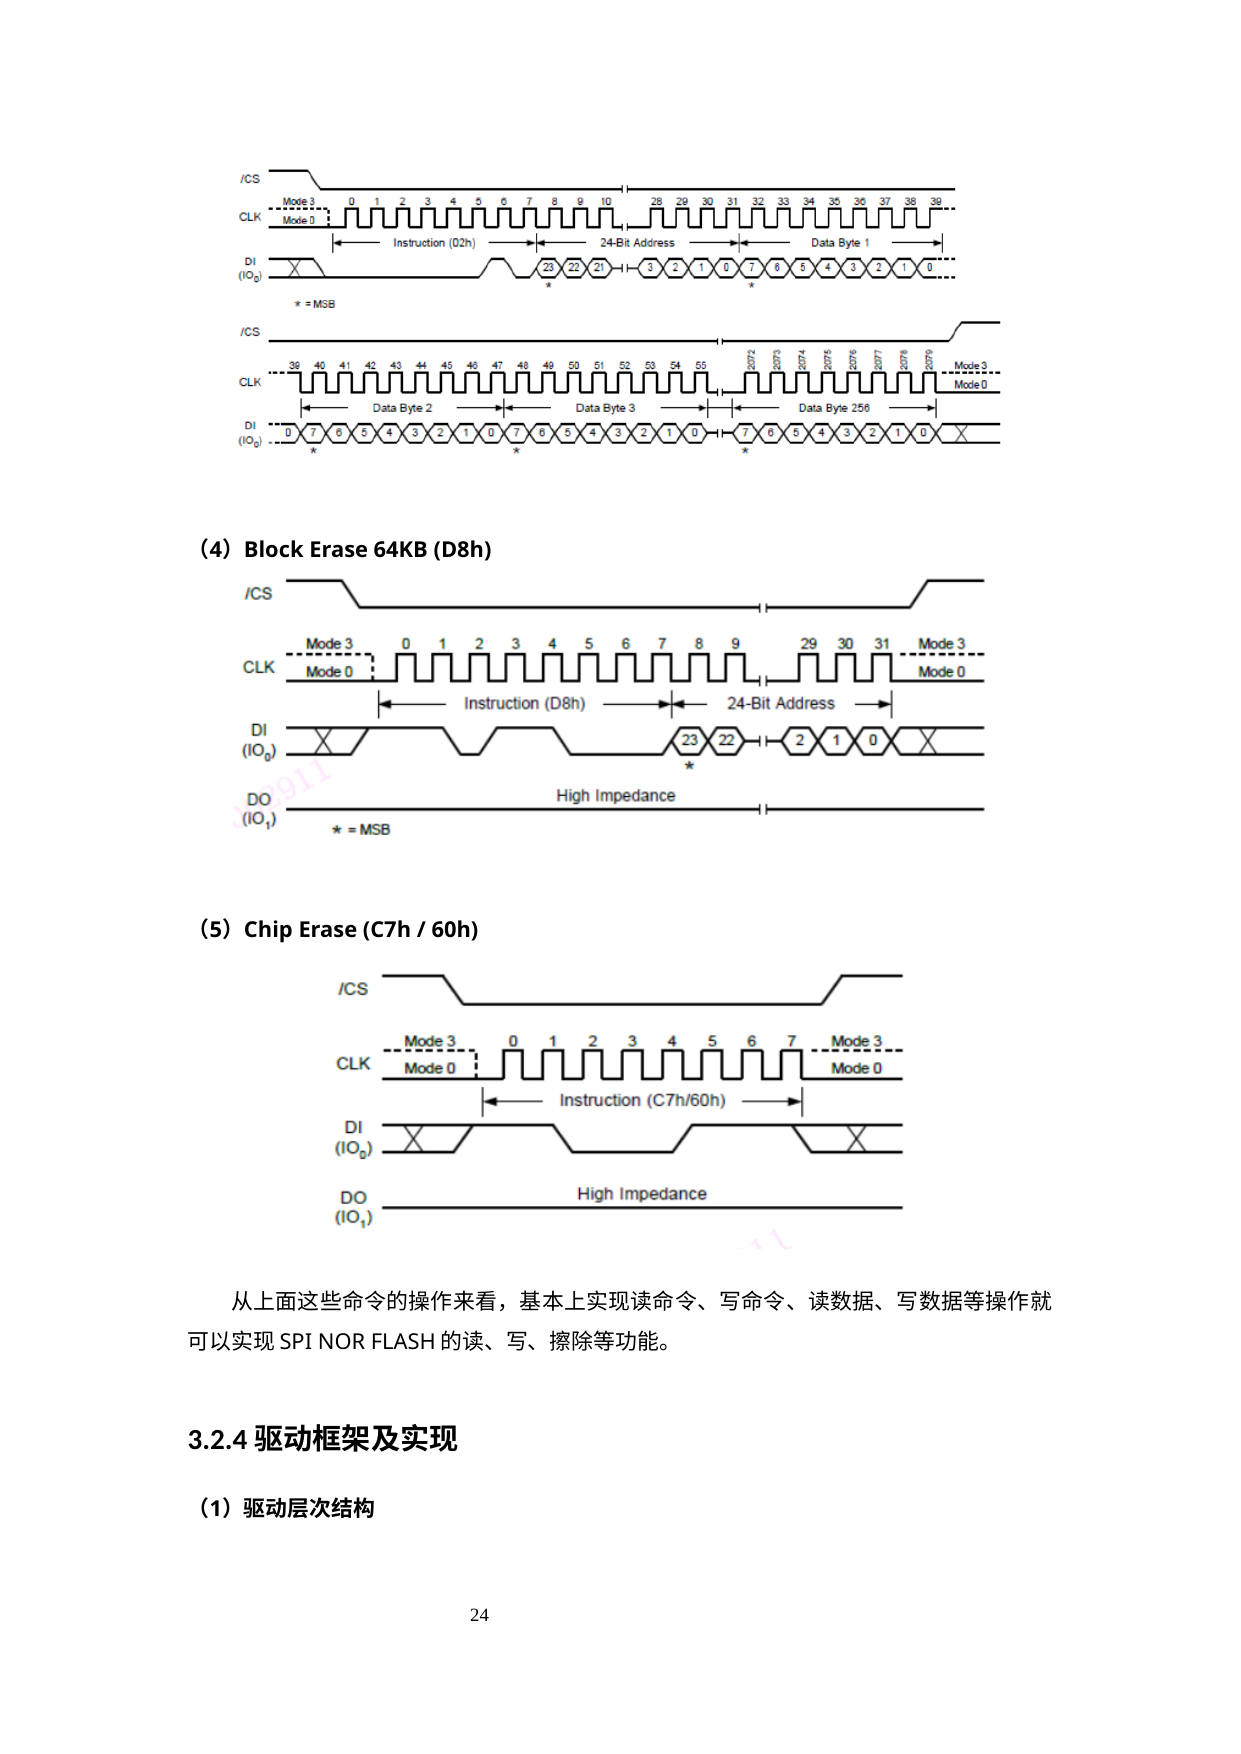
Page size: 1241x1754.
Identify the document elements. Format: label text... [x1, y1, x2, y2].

picture [233, 572, 1008, 846]
picture [322, 951, 918, 1249]
text 从上面这些命令的操作来看，基本上实现读命令、写命令、读数据、写数据等操作就可以实现SPI NOR FLASH的读、写、擦除等功能。 [187, 1283, 1053, 1357]
picture [236, 160, 1005, 467]
subtitle 3.2.4 驱动框架及实现 [187, 1404, 1053, 1469]
text （5）Chip Erase (C7h / 60h) [187, 911, 1053, 944]
text （4）Block Erase 64KB (D8h) [187, 532, 1053, 564]
text （1）驱动层次结构 [187, 1491, 1053, 1523]
